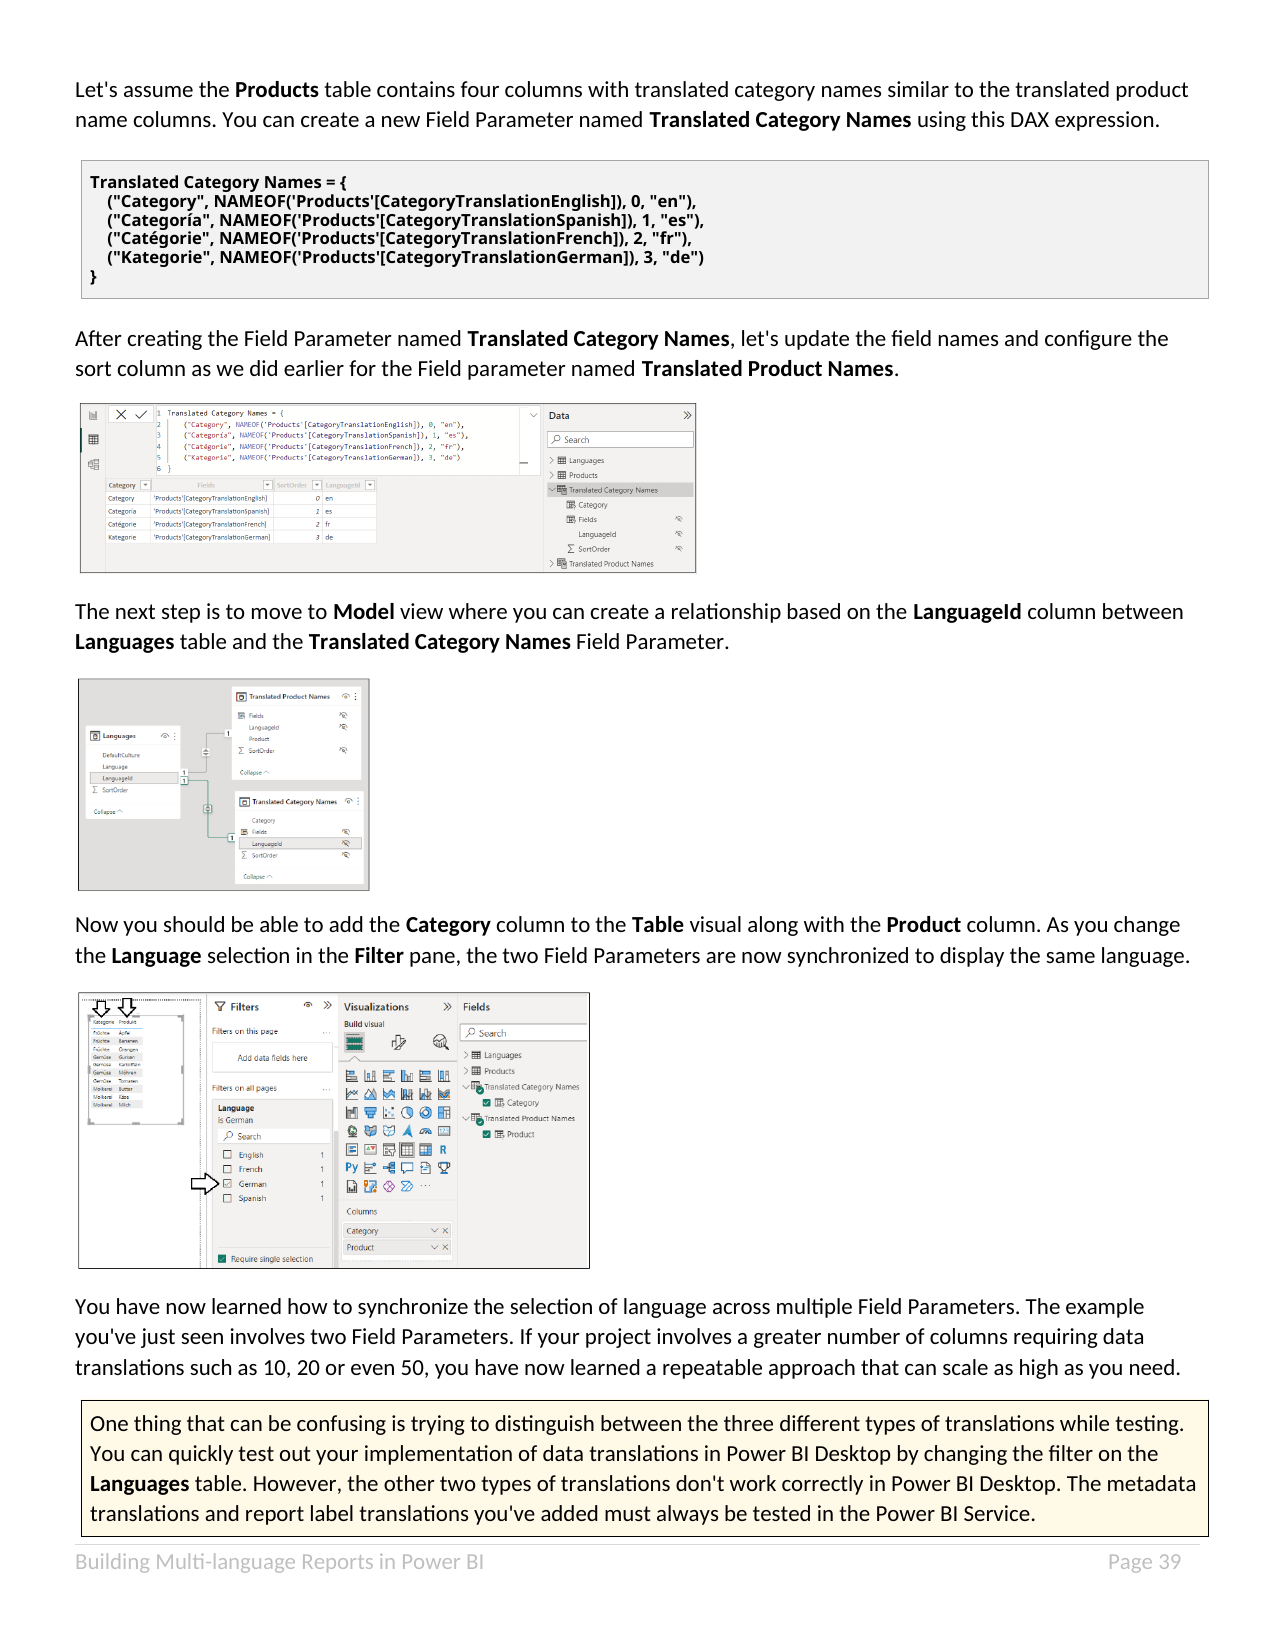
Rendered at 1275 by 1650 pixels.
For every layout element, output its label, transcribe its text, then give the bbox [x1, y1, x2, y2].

picture [75, 401, 699, 579]
list Translated Category Names = { [82, 161, 1208, 179]
list ("Categoría", NAMEOF('Products'[CategoryTranslationSpanish]), 1, "es"), [82, 198, 1208, 217]
text Let's assume the Products table contains four columns with translated category names similar to the translated product name columns. You can create a new Field Parameter named Translated Category Names using this DAX expression. [75, 75, 1200, 133]
picture [75, 674, 373, 892]
list ("Category", NAMEOF('Products'[CategoryTranslationEnglish]), 0, "en"), [82, 179, 1208, 198]
text After creating the Field Parameter named Translated Category Names, let's update the field names and configure the sort column as we did earlier for the Field parameter named Translated Product Names. [75, 324, 1200, 382]
text You have now learned how to synchronize the selection of language across multiple Field Parameters. The example you've just seen involves two Field Parameters. If your project involves a greater number of columns requiring data translations such as 10, 20 or even 50, you have now learned a repeatable approach that can scale as high as you need. [75, 1292, 1200, 1381]
list ("Catégorie", NAMEOF('Products'[CategoryTranslationFrench]), 2, "fr"), [82, 217, 1208, 235]
list ("Kategorie", NAMEOF('Products'[CategoryTranslationGerman]), 3, "de") [82, 235, 1208, 254]
picture [75, 987, 593, 1274]
text The next step is to move to Model view where you can create a relationship based on the LanguageId column between Languages table and the Translated Category Names Field Parameter. [75, 597, 1200, 656]
list } [82, 254, 1208, 298]
text One thing that can be confusing is trying to distinguish between the three different types of translations while testing. You can quickly test out your implementation of data translations in Power BI Desktop by changing the filter on the Languages table. However, the other two types of translations don't work correctly in Power BI Desktop. The metadata translations and report label translations you've added must always be tested in the Power BI Service. [82, 1401, 1208, 1536]
text Now you should be able to add the Category column to the Table visual along with the Product column. As you change the Language selection in the Filter pane, the two Field Parameters are now synchronized to display the same language. [75, 911, 1200, 969]
